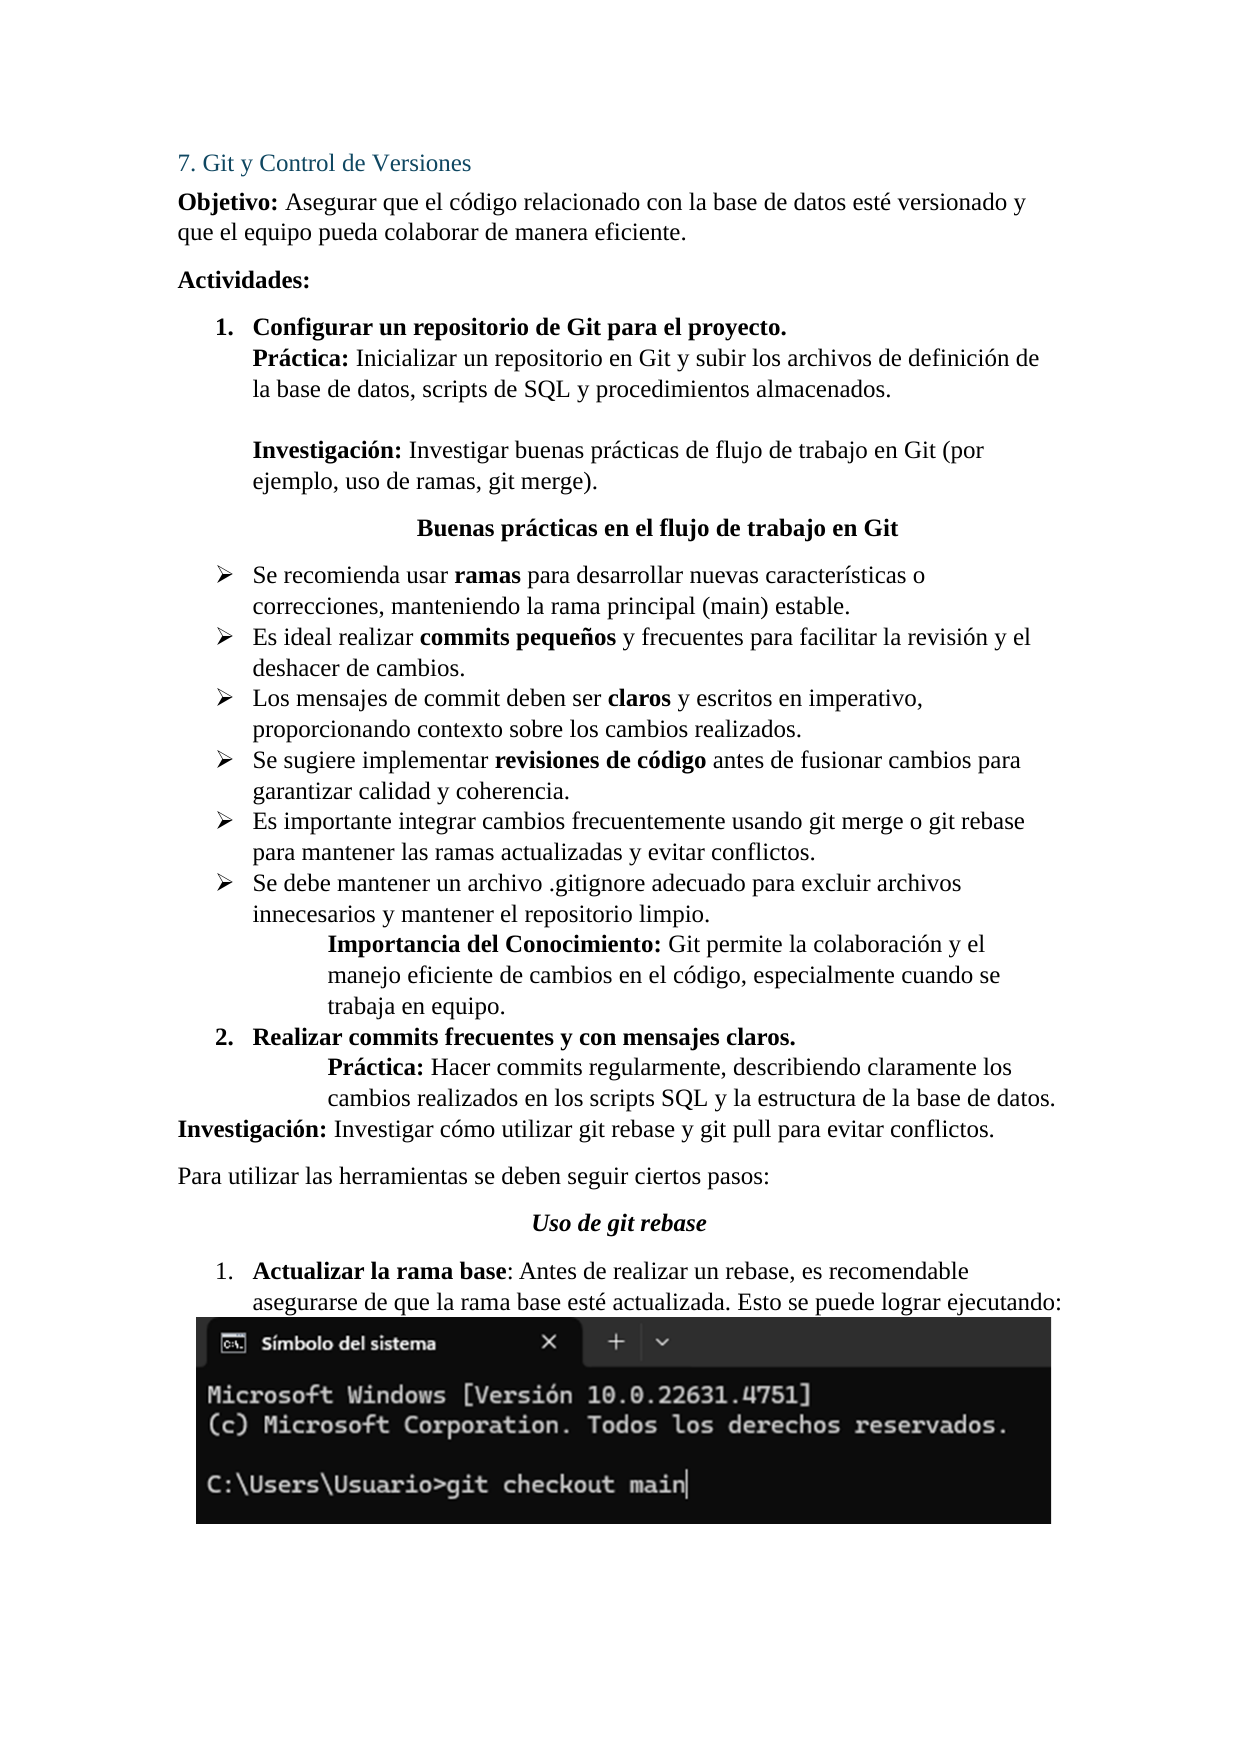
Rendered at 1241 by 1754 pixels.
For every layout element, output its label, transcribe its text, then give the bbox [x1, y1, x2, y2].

subtitle 7. Git y Control de Versiones [177, 148, 1063, 176]
text Investigación: Investigar buenas prácticas de flujo de trabajo en Git (por ejemplo, uso de ramas, git merge). [252, 435, 1063, 494]
list Actualizar la rama base: Antes de realizar un rebase, es recomendable asegurarse de que la rama base esté actualizada. Esto se puede lograr ejecutando: [215, 1256, 1063, 1315]
text Objetivo: Asegurar que el código relacionado con la base de datos esté versionado y que el equipo pueda colaborar de manera eficiente. [177, 187, 1063, 246]
text Uso de git rebase [177, 1208, 1063, 1237]
list Se recomienda usar ramas para desarrollar nuevas características o correcciones, manteniendo la rama principal (main) estable. [215, 561, 1063, 620]
text Práctica: Inicializar un repositorio en Git y subir los archivos de definición de la base de datos, scripts de SQL y procedimientos almacenados. [252, 343, 1063, 402]
list Se sugiere implementar revisiones de código antes de fusionar cambios para garantizar calidad y coherencia. [215, 745, 1063, 804]
text Buenas prácticas en el flujo de trabajo en Git [252, 513, 1063, 542]
list Es ideal realizar commits pequeños y frecuentes para facilitar la revisión y el deshacer de cambios. [215, 622, 1063, 682]
text Investigación: Investigar cómo utilizar git rebase y git pull para evitar conflictos. [177, 1114, 1063, 1142]
list Realizar commits frecuentes y con mensajes claros. [215, 1022, 1063, 1050]
list Los mensajes de commit deben ser claros y escritos en imperativo, proporcionando contexto sobre los cambios realizados. [215, 683, 1063, 743]
text Importancia del Conocimiento: Git permite la colaboración y el manejo eficiente de cambios en el código, especialmente cuando se trabaja en equipo. [327, 929, 1063, 1019]
list Configurar un repositorio de Git para el proyecto. [215, 312, 1063, 341]
list Se debe mantener un archivo .gitignore adecuado para excluir archivos innecesarios y mantener el repositorio limpio. [215, 868, 1063, 927]
text Práctica: Hacer commits regularmente, describiendo claramente los cambios realizados en los scripts SQL y la estructura de la base de datos. [327, 1052, 1063, 1112]
text Actividades: [177, 265, 1063, 293]
text Para utilizar las herramientas se deben seguir ciertos pasos: [177, 1161, 1063, 1190]
list Es importante integrar cambios frecuentemente usando git merge o git rebase para mantener las ramas actualizadas y evitar conflictos. [215, 806, 1063, 866]
